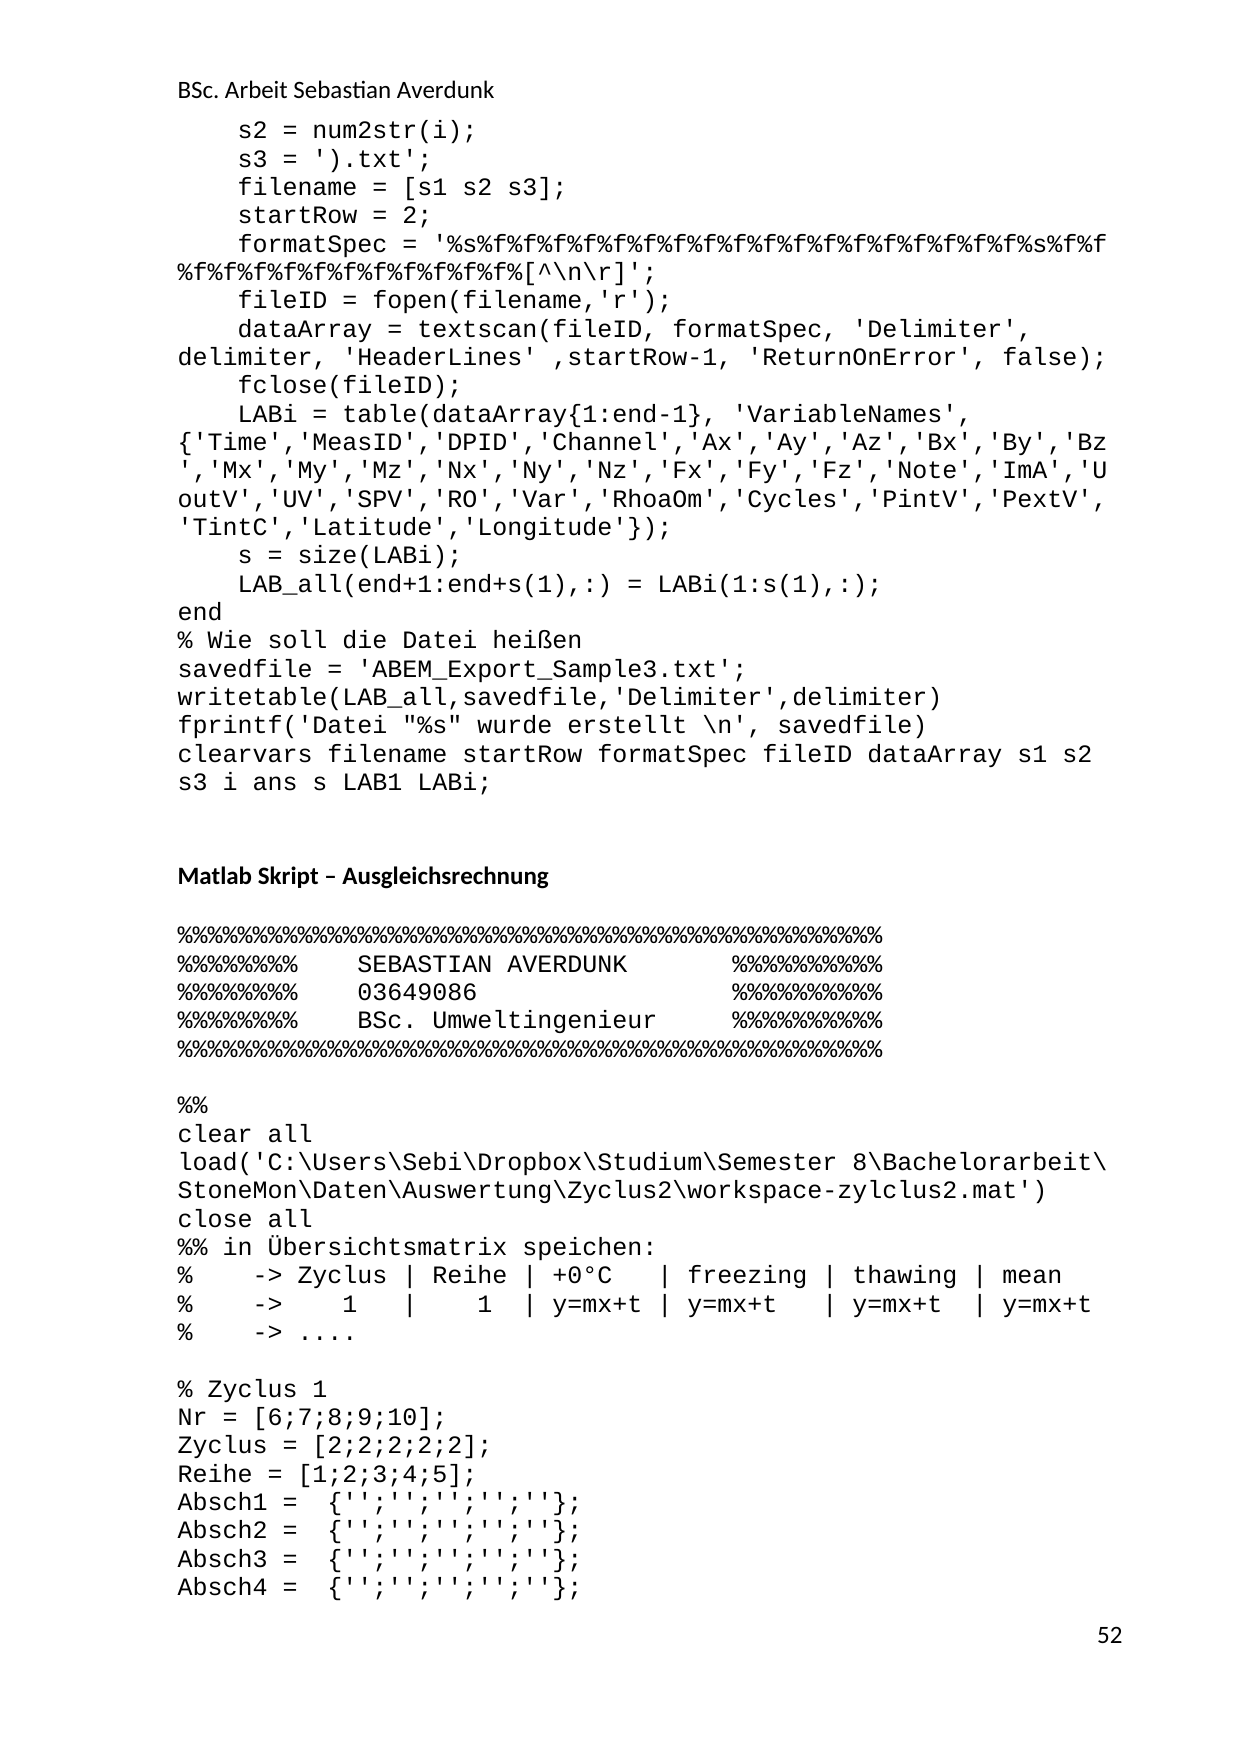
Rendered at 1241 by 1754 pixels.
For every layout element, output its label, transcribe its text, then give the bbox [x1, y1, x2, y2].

text clear all [177, 1121, 1122, 1149]
text % -> 1 | 1 | y=mx+t | y=mx+t | y=mx+t | y=mx+t [177, 1291, 1122, 1319]
text s3 = ').txt'; [177, 146, 1122, 175]
text s = size(LABi); [177, 543, 1122, 571]
text dataArray = textscan(fileID, formatSpec, 'Delimiter', delimiter, 'HeaderLines' ,startRow-1, 'ReturnOnError', false); [177, 316, 1122, 373]
text fprintf('Datei "%s" wurde erstellt \n', savedfile) [177, 713, 1122, 741]
text close all [177, 1206, 1122, 1234]
text % Wie soll die Datei heißen [177, 628, 1122, 656]
text savedfile = 'ABEM_Export_Sample3.txt'; [177, 656, 1122, 685]
text Reihe = [1;2;3;4;5]; [177, 1461, 1122, 1489]
text load('C:\Users\Sebi\Dropbox\Studium\Semester 8\Bachelorarbeit\StoneMon\Daten\Auswertung\Zyclus2\workspace-zylclus2.mat') [177, 1149, 1122, 1206]
text fileID = fopen(filename,'r'); [177, 288, 1122, 316]
text %%%%%%%% 03649086 %%%%%%%%%% [177, 979, 1122, 1008]
text Absch2 = {'';'';'';'';''}; [177, 1518, 1122, 1546]
text end [177, 600, 1122, 628]
text startRow = 2; [177, 203, 1122, 231]
text Absch1 = {'';'';'';'';''}; [177, 1489, 1122, 1518]
text formatSpec = '%s%f%f%f%f%f%f%f%f%f%f%f%f%f%f%f%f%f%f%s%f%f%f%f%f%f%f%f%f%f%f%f%f%[^\n\r]'; [177, 231, 1122, 288]
text writetable(LAB_all,savedfile,'Delimiter',delimiter) [177, 685, 1122, 713]
text s2 = num2str(i); [177, 118, 1122, 146]
text %%%%%%%%%%%%%%%%%%%%%%%%%%%%%%%%%%%%%%%%%%%%%%% [177, 923, 1122, 951]
text filename = [s1 s2 s3]; [177, 175, 1122, 203]
text LAB_all(end+1:end+s(1),:) = LABi(1:s(1),:); [177, 571, 1122, 600]
text Matlab Skript – Ausgleichsrechnung [177, 861, 1122, 891]
text clearvars filename startRow formatSpec fileID dataArray s1 s2 s3 i ans s LAB1 LABi; [177, 741, 1122, 798]
text % -> .... [177, 1319, 1122, 1348]
text %%%%%%%% SEBASTIAN AVERDUNK %%%%%%%%%% [177, 951, 1122, 979]
text fclose(fileID); [177, 373, 1122, 401]
text Zyclus = [2;2;2;2;2]; [177, 1433, 1122, 1461]
text Nr = [6;7;8;9;10]; [177, 1404, 1122, 1433]
text % -> Zyclus | Reihe | +0°C | freezing | thawing | mean [177, 1263, 1122, 1291]
text Absch4 = {'';'';'';'';''}; [177, 1574, 1122, 1603]
text %%%%%%%%%%%%%%%%%%%%%%%%%%%%%%%%%%%%%%%%%%%%%%% [177, 1036, 1122, 1064]
text % Zyclus 1 [177, 1376, 1122, 1404]
text %% [177, 1093, 1122, 1121]
text LABi = table(dataArray{1:end-1}, 'VariableNames', {'Time','MeasID','DPID','Channel','Ax','Ay','Az','Bx','By','Bz','Mx','My','Mz','Nx','Ny','Nz','Fx','Fy','Fz','Note','ImA','UoutV','UV','SPV','RO','Var','RhoaOm','Cycles','PintV','PextV','TintC','Latitude','Longitude'}); [177, 401, 1122, 543]
text %% in Übersichtsmatrix speichen: [177, 1234, 1122, 1263]
text Absch3 = {'';'';'';'';''}; [177, 1546, 1122, 1574]
text %%%%%%%% BSc. Umweltingenieur %%%%%%%%%% [177, 1008, 1122, 1036]
